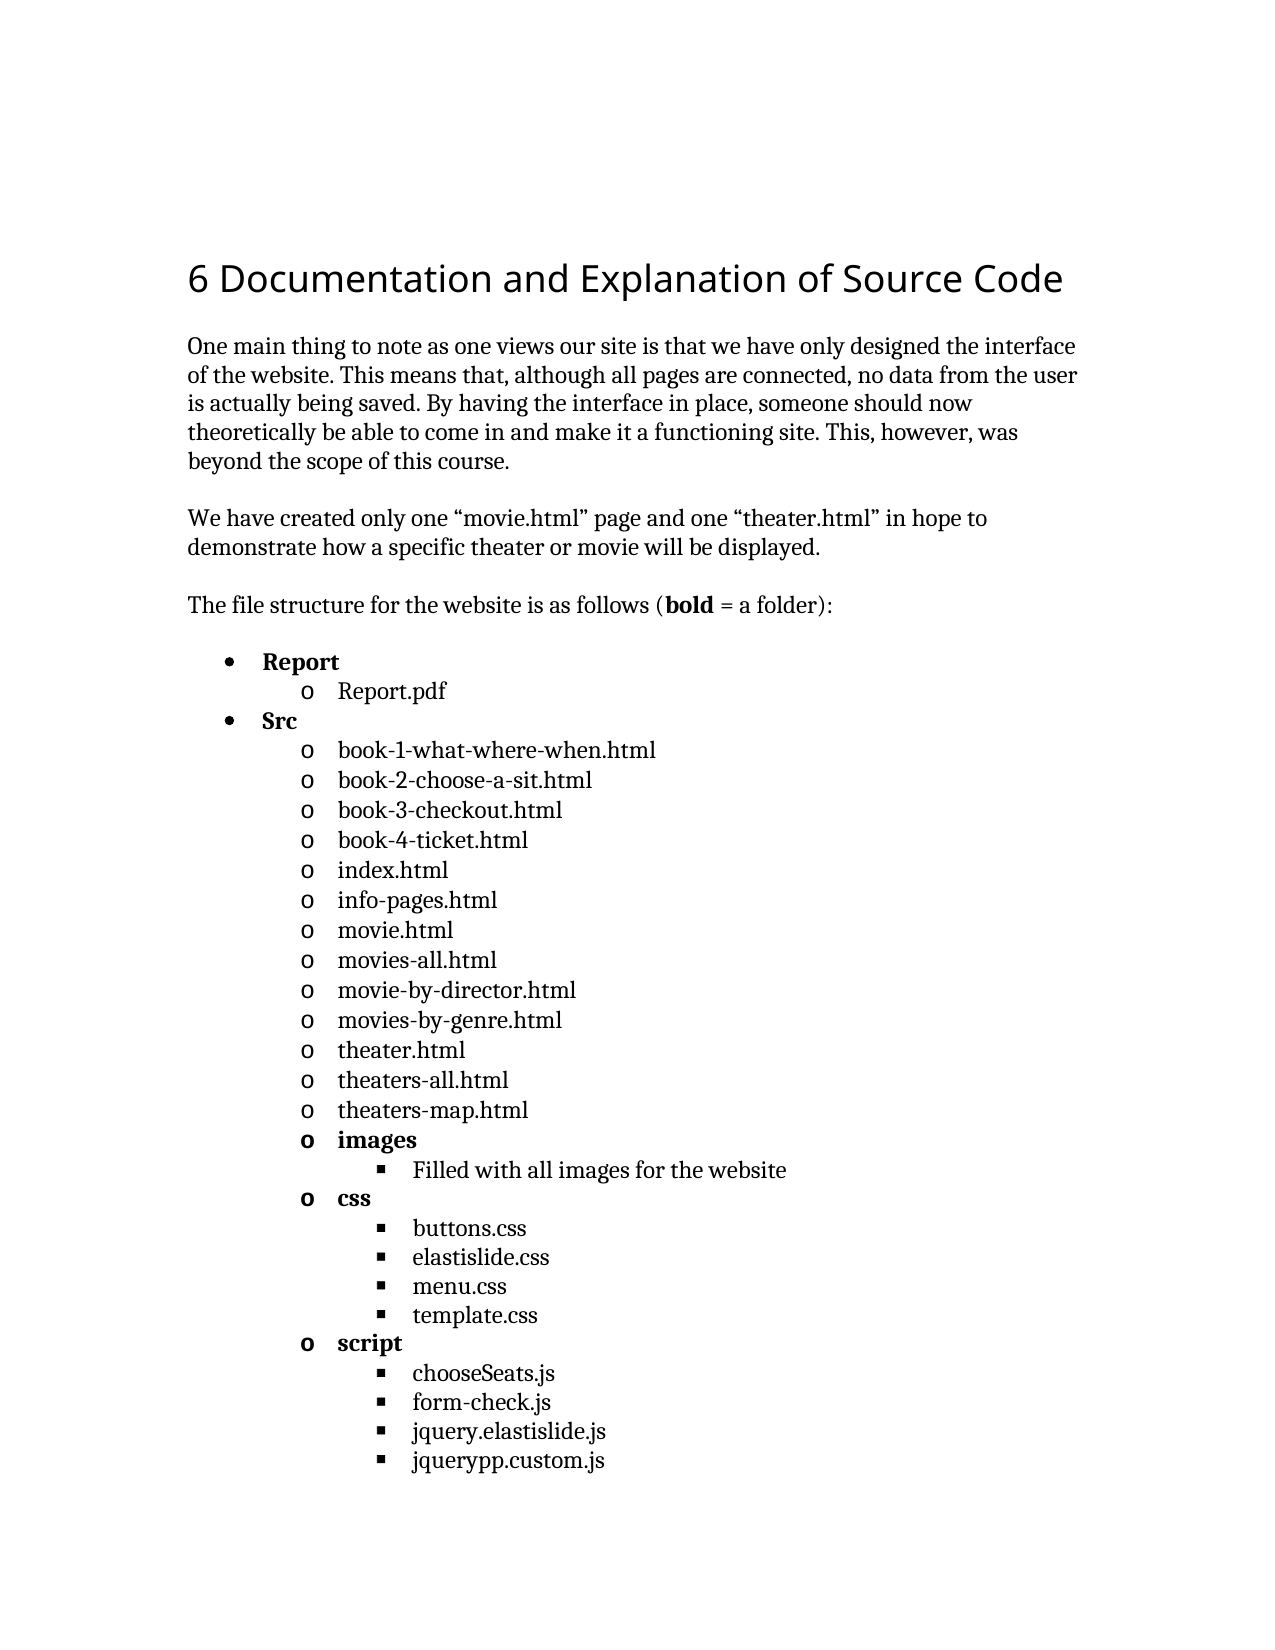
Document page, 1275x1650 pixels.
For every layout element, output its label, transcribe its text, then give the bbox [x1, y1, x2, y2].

list Src [225, 707, 1087, 736]
list movie-by-director.html [300, 976, 1087, 1006]
list Report.pdf [300, 677, 1087, 707]
list movie.html [300, 916, 1087, 946]
list menu.css [375, 1272, 1087, 1301]
list css [300, 1184, 1087, 1214]
list script [300, 1329, 1087, 1359]
list book-3-checkout.html [300, 796, 1087, 826]
list chooseSeats.js [375, 1359, 1087, 1388]
list movies-all.html [300, 946, 1087, 976]
list index.html [300, 856, 1087, 886]
text The file structure for the website is as follows (bold = a folder): [187, 591, 1087, 619]
list form-check.js [375, 1388, 1087, 1417]
list book-4-ticket.html [300, 826, 1087, 856]
list Filled with all images for the website [375, 1156, 1087, 1184]
list buttons.css [375, 1214, 1087, 1243]
list jquery.elastislide.js [375, 1417, 1087, 1446]
list template.css [375, 1301, 1087, 1329]
list movies-by-genre.html [300, 1006, 1087, 1036]
list theaters-map.html [300, 1096, 1087, 1126]
list theaters-all.html [300, 1066, 1087, 1096]
text 6 Documentation and Explanation of Source Code [187, 252, 1087, 303]
text One main thing to note as one views our site is that we have only designed the interface of the website. This means that, although all pages are connected, no data from the user is actually being saved. By having the interface in place, someone should now theoretically be able to come in and make it a functioning site. This, however, was beyond the scope of this course. [187, 332, 1087, 476]
list book-2-choose-a-sit.html [300, 766, 1087, 796]
list images [300, 1126, 1087, 1156]
list elastislide.css [375, 1243, 1087, 1272]
list jquerypp.custom.js [375, 1446, 1087, 1474]
list book-1-what-where-when.html [300, 736, 1087, 766]
list theater.html [300, 1036, 1087, 1066]
list info-pages.html [300, 886, 1087, 916]
text We have created only one “movie.html” page and one “theater.html” in hope to demonstrate how a specific theater or movie will be displayed. [187, 504, 1087, 562]
list Report [225, 648, 1087, 677]
